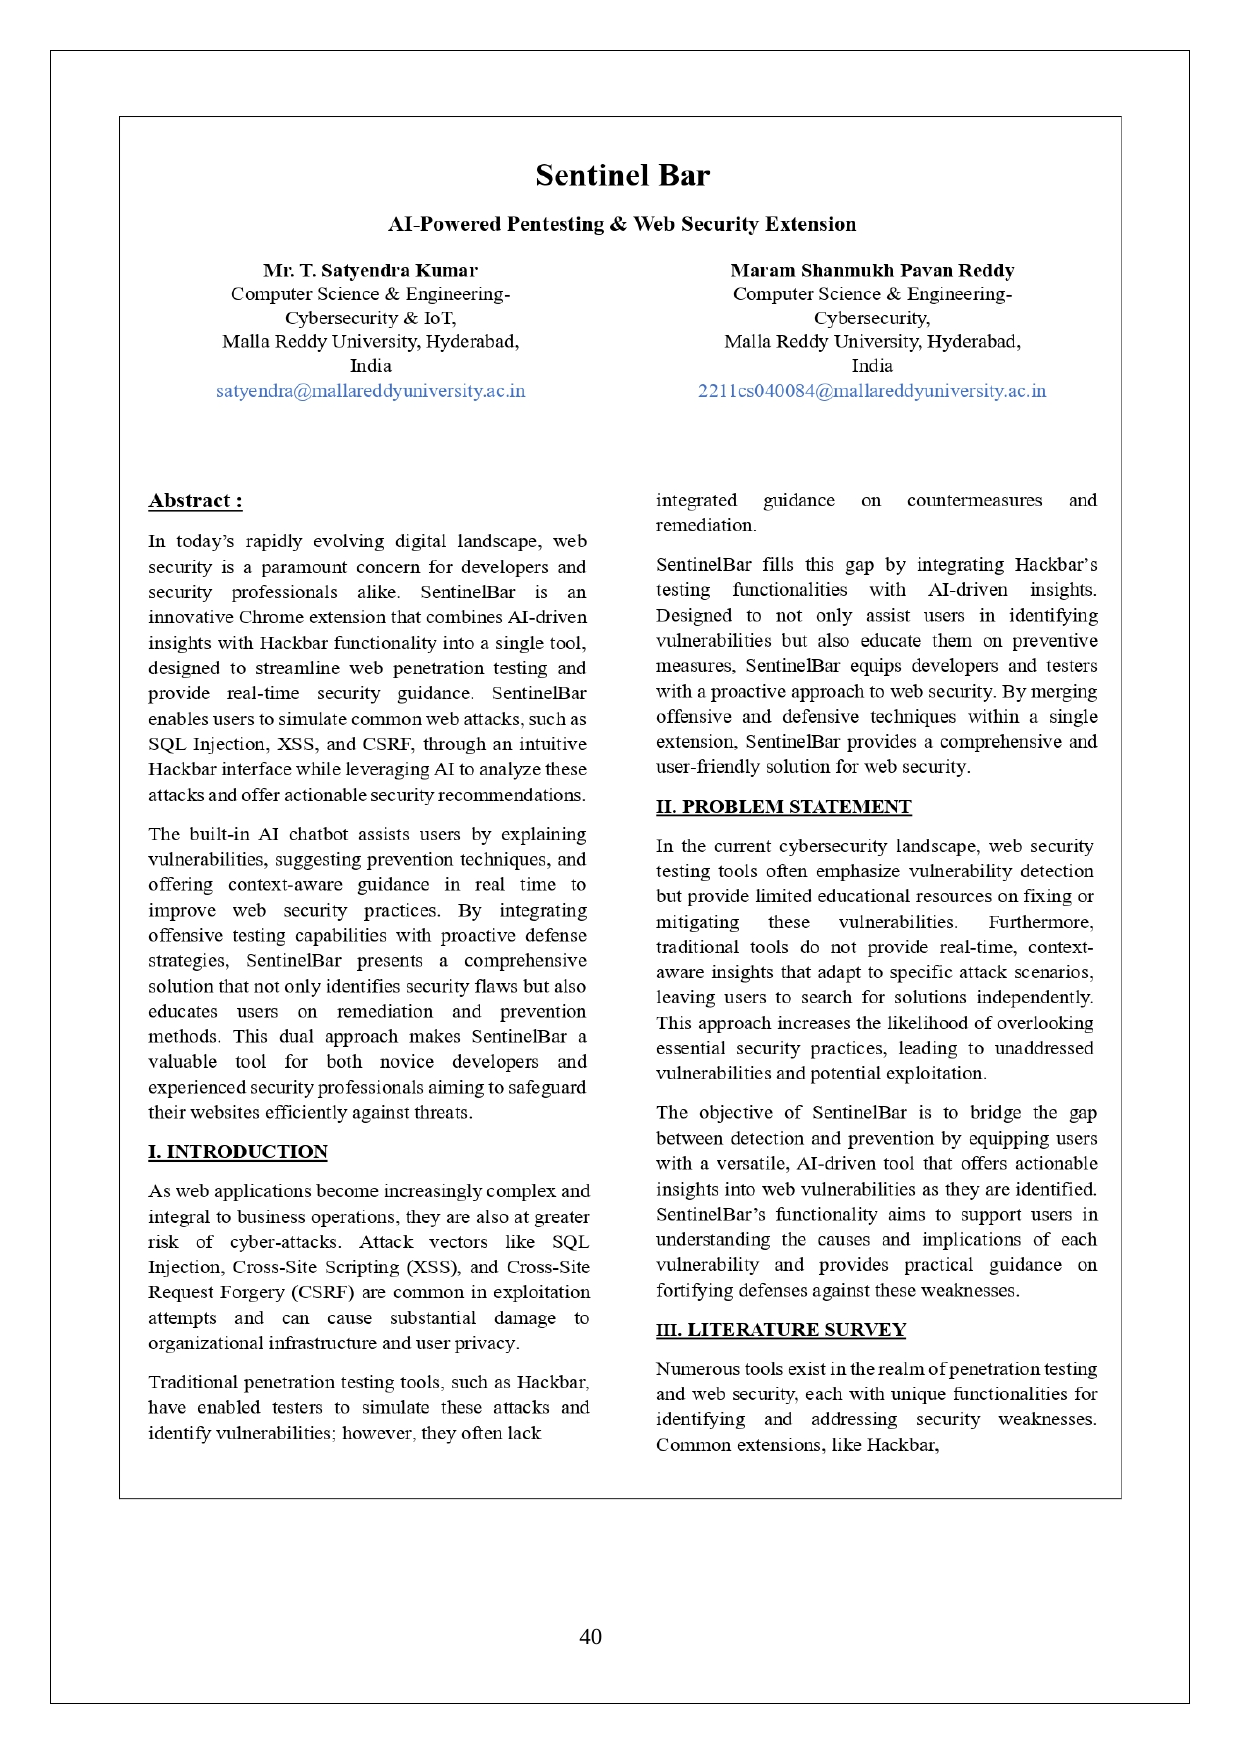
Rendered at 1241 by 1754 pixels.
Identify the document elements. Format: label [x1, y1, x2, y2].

picture [75, 75, 1165, 1540]
